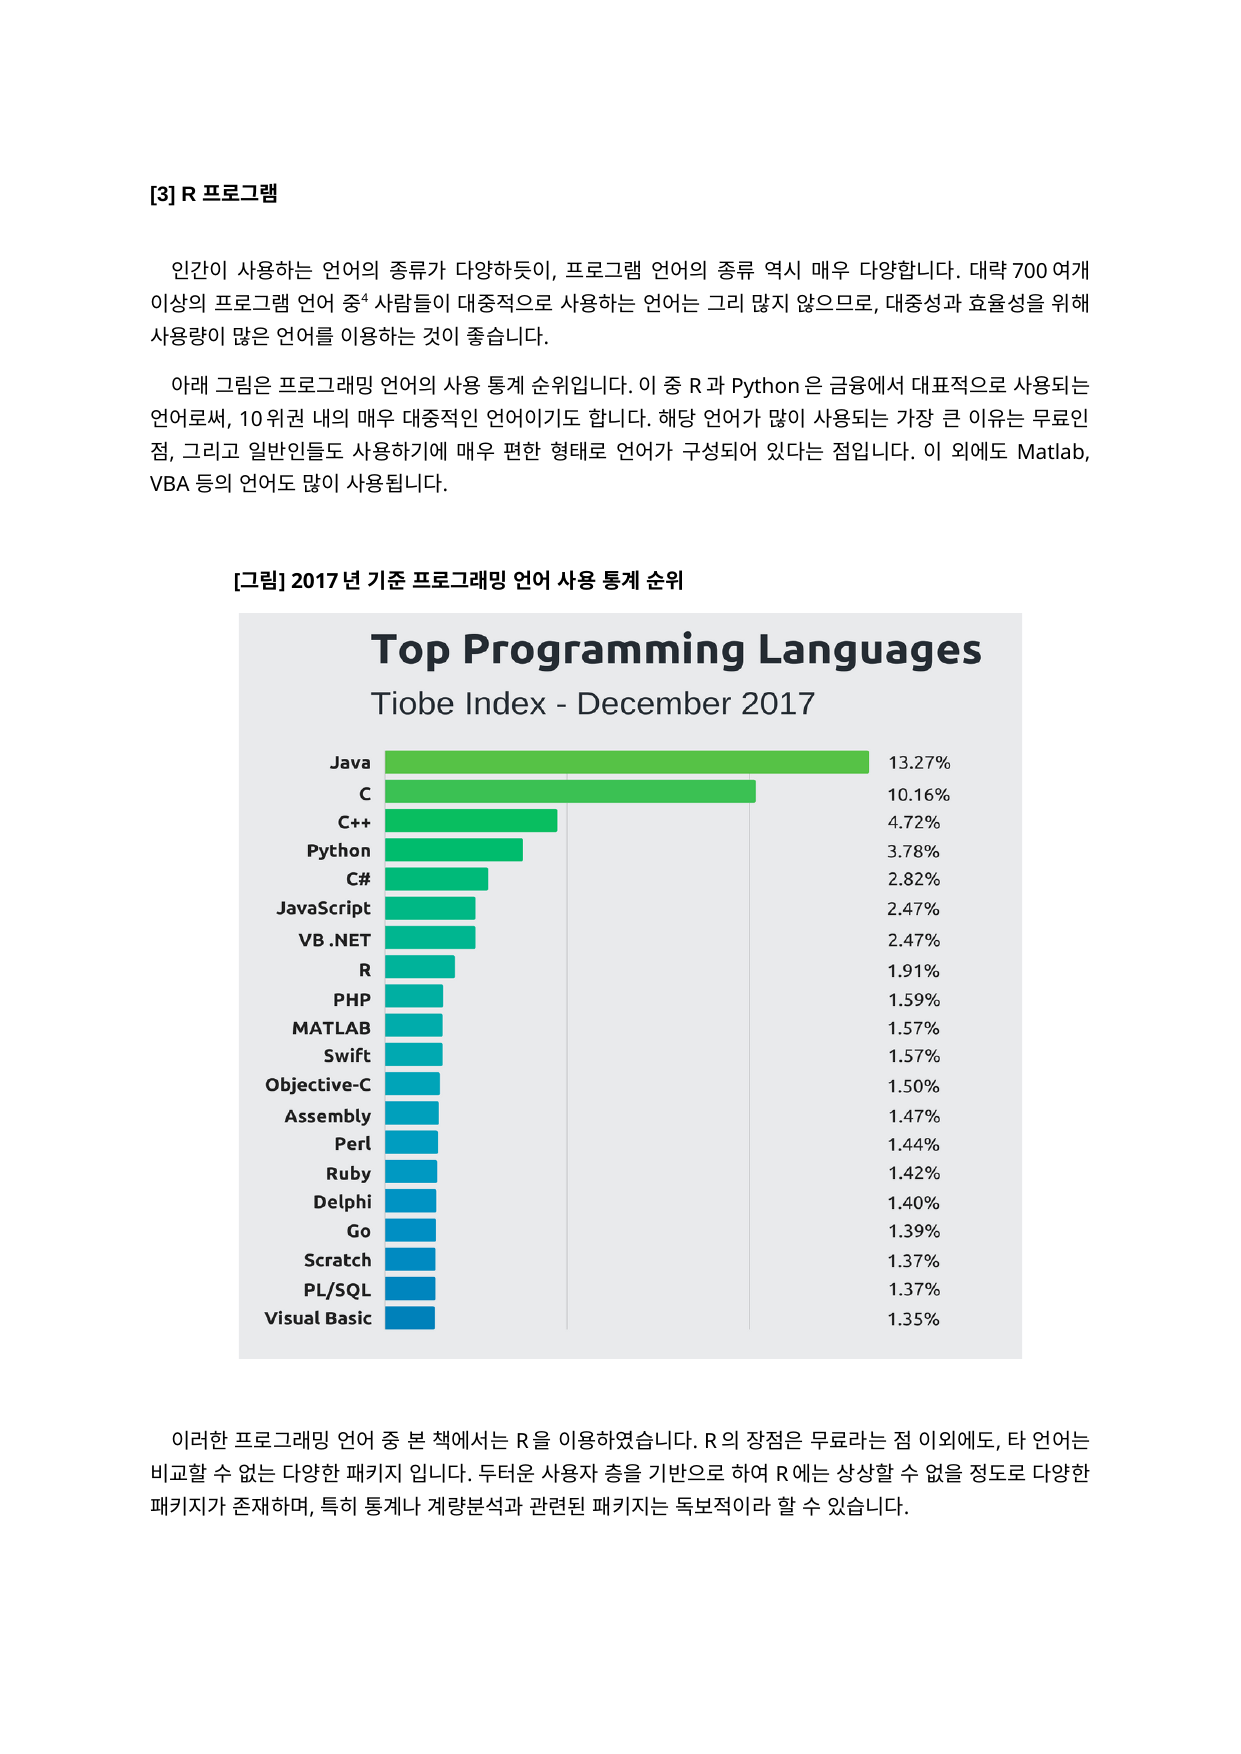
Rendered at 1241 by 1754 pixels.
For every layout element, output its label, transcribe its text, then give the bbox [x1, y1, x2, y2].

text 이러한 프로그래밍 언어 중 본 책에서는 R을 이용하였습니다. R의 장점은 무료라는 점 이외에도, 타 언어는 비교할 수 없는 다양한 패키지 입니다. 두터운 사용자 층을 기반으로 하여 R에는 상상할 수 없을 정도로 다양한 패키지가 존재하며, 특히 통계나 계량분석과 관련된 패키지는 독보적이라 할 수 있습니다. [150, 1424, 1090, 1520]
text 인간이 사용하는 언어의 종류가 다양하듯이, 프로그램 언어의 종류 역시 매우 다양합니다. 대략700여개 이상의 프로그램 언어 중 사람들이 대중적으로 사용하는 언어는 그리 많지 않으므로, 대중성과 효율성을 위해 사용량이 많은 언어를 이용하는 것이 좋습니다. [150, 255, 1090, 350]
text [3] R 프로그램 [150, 177, 1090, 207]
picture [238, 613, 1023, 1359]
text 아래 그림은 프로그래밍 언어의 사용 통계 순위입니다. 이 중 R과 Python은 금융에서 대표적으로 사용되는 언어로써, 10위권 내의 매우 대중적인 언어이기도 합니다. 해당 언어가 많이 사용되는 가장 큰 이유는 무료인 점, 그리고 일반인들도 사용하기에 매우 편한 형태로 언어가 구성되어 있다는 점입니다. 이 외에도 Matlab, VBA 등의 언어도 많이 사용됩니다. [150, 369, 1090, 498]
text [그림] 2017년 기준 프로그래밍 언어 사용 통계 순위 [150, 564, 1090, 594]
